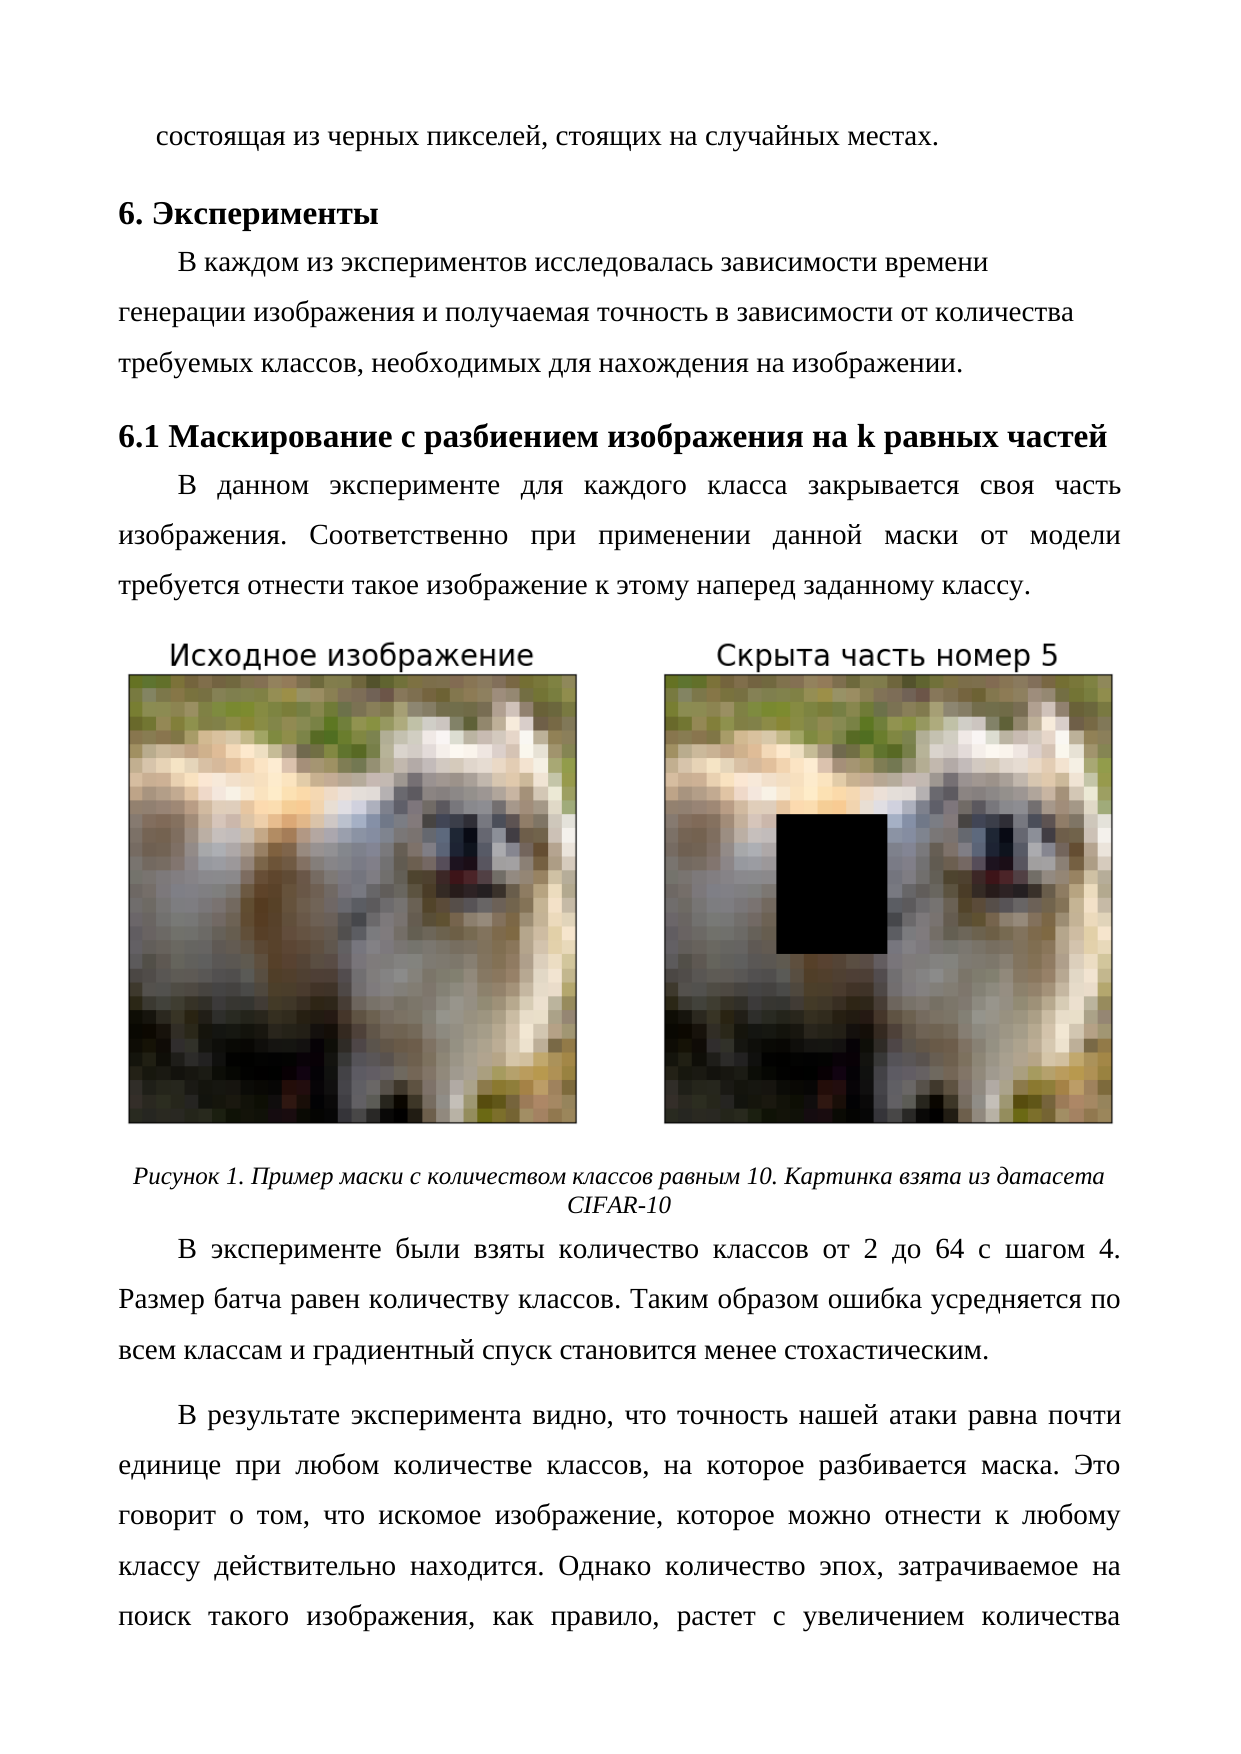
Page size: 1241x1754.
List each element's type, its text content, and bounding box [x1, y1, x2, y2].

picture [118, 632, 1122, 1133]
text В эксперименте были взяты количество классов от 2 до 64 с шагом 4. Размер батча равен количеству классов. Таким образом ошибка усредняется по всем классам и градиентный спуск становится менее стохастическим. [118, 1231, 1122, 1366]
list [118, 118, 1122, 152]
text В данном эксперименте для каждого класса закрывается своя часть изображения. Соответственно при применении данной маски от модели требуется отнести такое изображение к этому наперед заданному классу. [118, 467, 1122, 601]
text Рисунок 1. Пример маски с количеством классов равным 10. Картинка взята из датасета CIFAR-10 [118, 1161, 1122, 1219]
subtitle 6. Эксперименты [118, 193, 1122, 232]
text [118, 1397, 1122, 1632]
subtitle 6.1 Маскирование с разбиением изображения на k равных частей [118, 416, 1122, 454]
text В каждом из экспериментов исследовалась зависимости времени генерации изображения и получаемая точность в зависимости от количества требуемых классов, необходимых для нахождения на изображении. [118, 244, 1122, 378]
